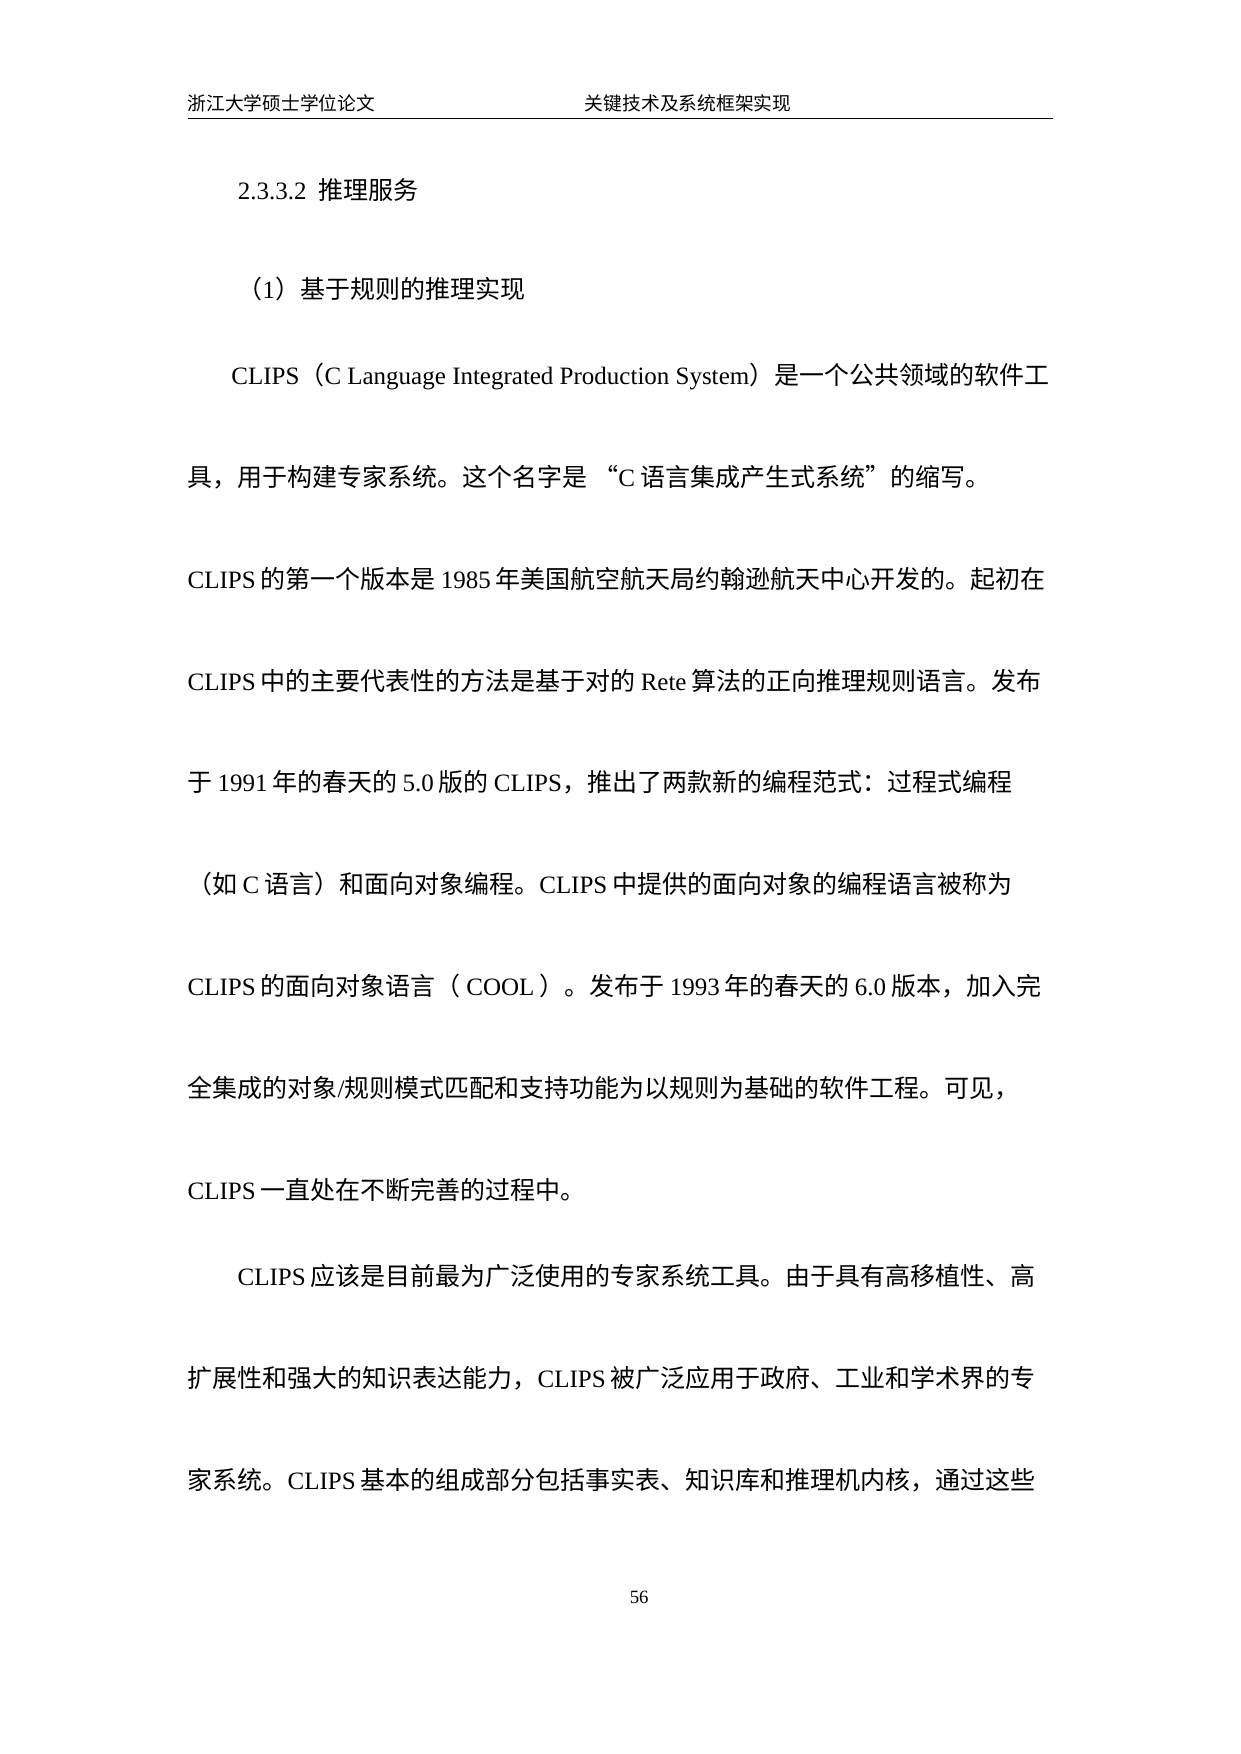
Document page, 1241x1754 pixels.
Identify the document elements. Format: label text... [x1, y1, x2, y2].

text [187, 1241, 1053, 1512]
text CLIPS（C Language Integrated Production System）是一个公共领域的软件工具，用于构建专家系统。这个名字是 “C语言集成产生式系统”的缩写。CLIPS的第一个版本是1985年美国航空航天局约翰逊航天中心开发的。起初在CLIPS中的主要代表性的方法是基于对的Rete算法的正向推理规则语言。发布于1991年的春天的5.0版的CLIPS，推出了两款新的编程范式：过程式编程（如C语言）和面向对象编程。CLIPS中提供的面向对象的编程语言被称为CLIPS的面向对象语言（ COOL ）。发布于1993年的春天的6.0版本，加入完全集成的对象/规则模式匹配和支持功能为以规则为基础的软件工程。可见，CLIPS一直处在不断完善的过程中。 [187, 339, 1053, 1222]
text （1）基于规则的推理实现 [187, 253, 1053, 321]
subtitle 推理服务 [187, 155, 1053, 223]
